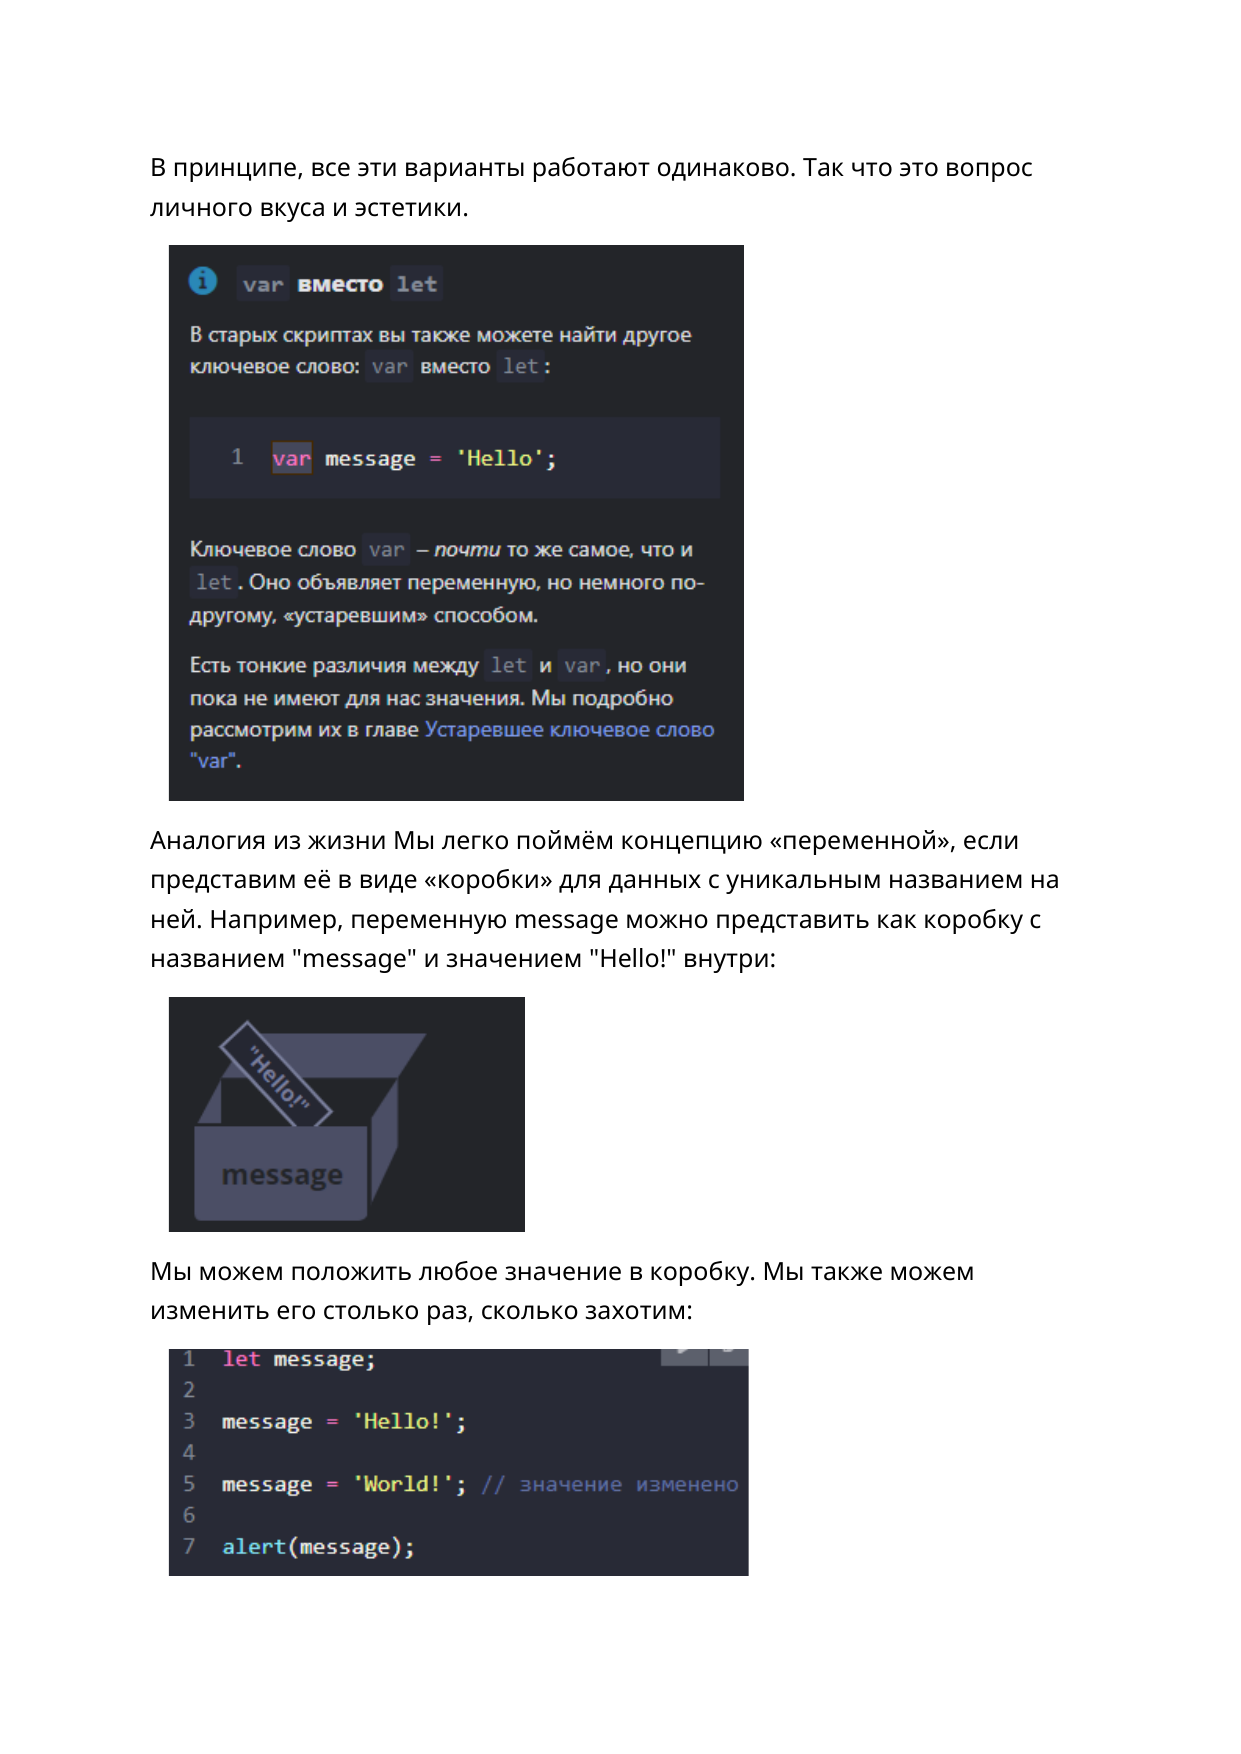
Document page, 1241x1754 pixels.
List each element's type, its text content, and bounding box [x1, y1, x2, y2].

text Аналогия из жизни Мы легко поймём концепцию «переменной», если представим её в виде «коробки» для данных с уникальным названием на ней. Например, переменную message можно представить как коробку с названием "message" и значением "Hello!" внутри: [150, 822, 1090, 975]
text Мы можем положить любое значение в коробку. Мы также можем изменить его столько раз, сколько захотим: [150, 1253, 1090, 1327]
text В принципе, все эти варианты работают одинаково. Так что это вопрос личного вкуса и эстетики. [150, 150, 1090, 223]
